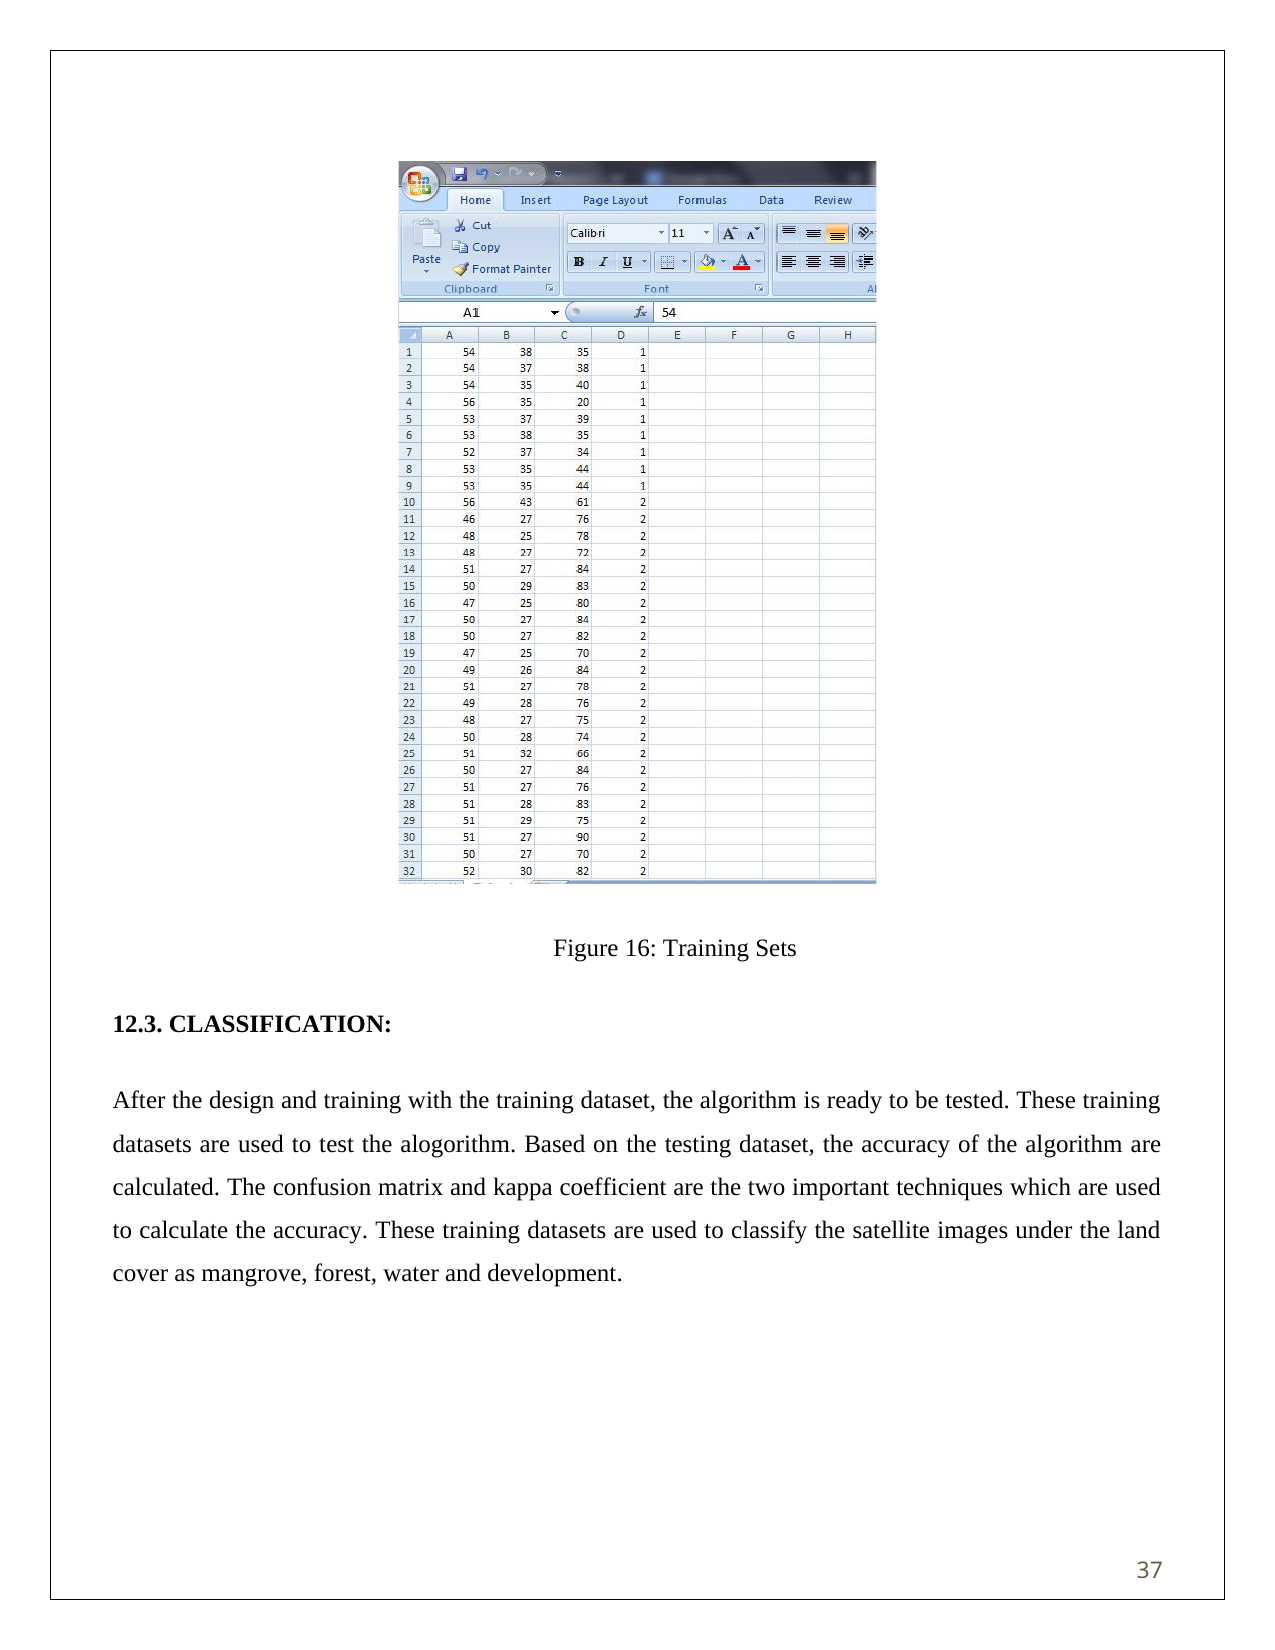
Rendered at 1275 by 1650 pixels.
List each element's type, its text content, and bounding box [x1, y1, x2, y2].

text After the design and training with the training dataset, the algorithm is ready to be tested. These training datasets are used to test the alogorithm. Based on the testing dataset, the accuracy of the algorithm are calculated. The confusion matrix and kappa coefficient are the two important techniques which are used to calculate the accuracy. These training datasets are used to classify the satellite images under the land cover as mangrove, forest, water and development. [112, 1086, 1162, 1287]
text 12.3. CLASSIFICATION: [112, 1009, 1162, 1038]
text Figure 16: Training Sets [187, 933, 1162, 961]
picture [398, 161, 877, 884]
